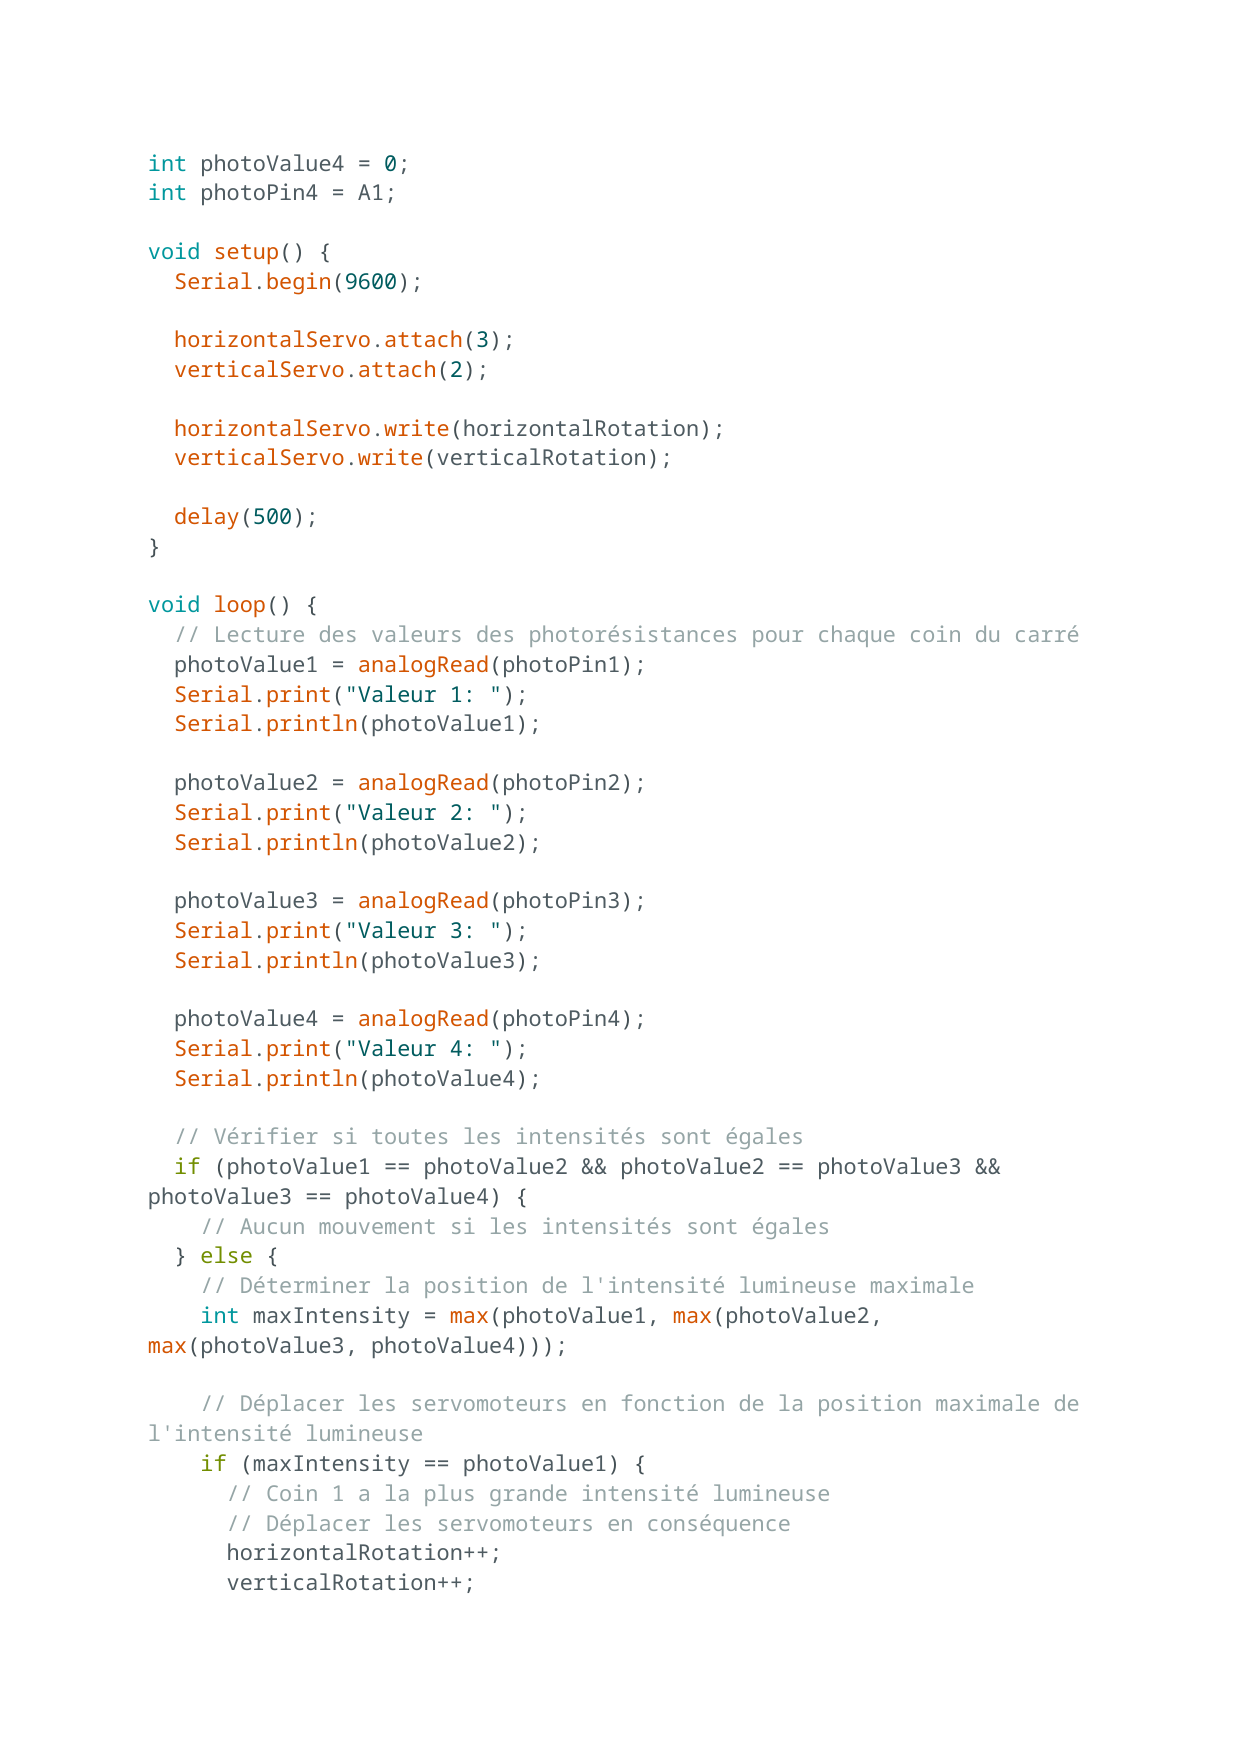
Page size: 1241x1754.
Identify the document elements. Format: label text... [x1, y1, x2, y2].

text Serial.println(photoValue2); [148, 827, 1093, 856]
text int photoPin4 = A1; [148, 177, 1093, 207]
text // Déterminer la position de l'intensité lumineuse maximale [148, 1270, 1093, 1300]
text verticalRotation++; [148, 1567, 1093, 1597]
text Serial.print("Valeur 1: "); [148, 679, 1093, 708]
text } [148, 531, 1093, 561]
text // Lecture des valeurs des photorésistances pour chaque coin du carré [148, 619, 1093, 649]
text photoValue1 = analogRead(photoPin1); [148, 649, 1093, 679]
text Serial.println(photoValue4); [148, 1063, 1093, 1093]
text int maxIntensity = max(photoValue1, max(photoValue2, max(photoValue3, photoValue4))); [148, 1300, 1093, 1360]
text void setup() { [148, 236, 1093, 266]
text delay(500); [148, 501, 1093, 531]
text verticalServo.write(verticalRotation); [148, 442, 1093, 472]
text Serial.println(photoValue1); [148, 708, 1093, 738]
text horizontalServo.attach(3); [148, 324, 1093, 354]
text Serial.println(photoValue3); [148, 945, 1093, 974]
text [148, 1508, 1093, 1537]
text Serial.begin(9600); [148, 266, 1093, 296]
text if (photoValue1 == photoValue2 && photoValue2 == photoValue3 && photoValue3 == photoValue4) { [148, 1151, 1093, 1211]
text Serial.print("Valeur 3: "); [148, 915, 1093, 945]
text // Déplacer les servomoteurs en fonction de la position maximale de l'intensité lumineuse [148, 1388, 1093, 1448]
text photoValue4 = analogRead(photoPin4); [148, 1003, 1093, 1033]
text Serial.print("Valeur 4: "); [148, 1033, 1093, 1063]
text // Coin 1 a la plus grande intensité lumineuse [148, 1478, 1093, 1508]
text int photoValue4 = 0; [148, 148, 1093, 177]
text verticalServo.attach(2); [148, 354, 1093, 384]
text photoValue2 = analogRead(photoPin2); [148, 767, 1093, 797]
text photoValue3 = analogRead(photoPin3); [148, 885, 1093, 915]
text if (maxIntensity == photoValue1) { [148, 1448, 1093, 1478]
text void loop() { [148, 589, 1093, 619]
text horizontalServo.write(horizontalRotation); [148, 413, 1093, 442]
text } else { [148, 1241, 1093, 1270]
text Serial.print("Valeur 2: "); [148, 797, 1093, 827]
text horizontalRotation++; [148, 1537, 1093, 1567]
text // Aucun mouvement si les intensités sont égales [148, 1211, 1093, 1241]
text // Vérifier si toutes les intensités sont égales [148, 1121, 1093, 1151]
